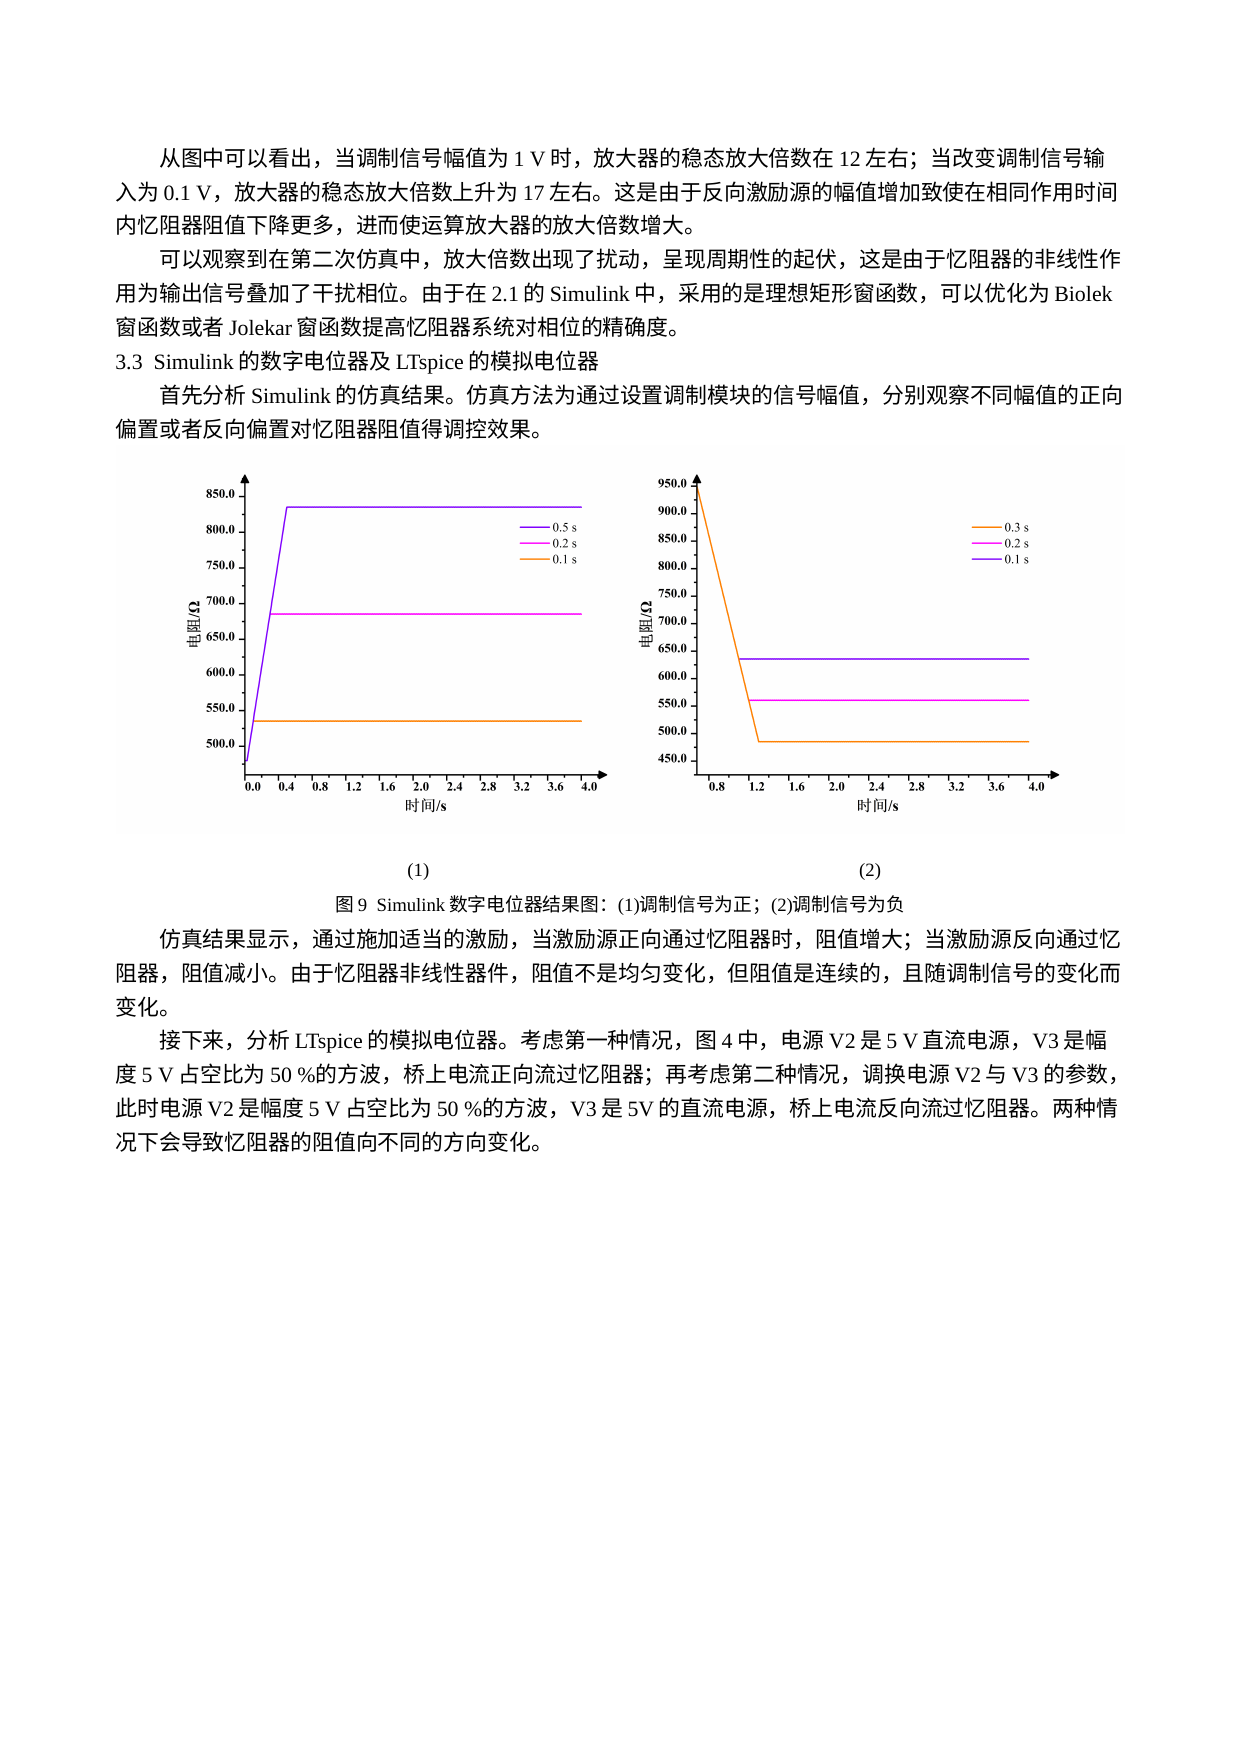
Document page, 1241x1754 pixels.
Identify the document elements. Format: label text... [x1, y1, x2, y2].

text 仿真结果显示，通过施加适当的激励，当激励源正向通过忆阻器时，阻值增大；当激励源反向通过忆阻器，阻值减小。由于忆阻器非线性器件，阻值不是均匀变化，但阻值是连续的，且随调制信号的变化而变化。 [115, 921, 1125, 1022]
text 从图中可以看出，当调制信号幅值为1 V时，放大器的稳态放大倍数在12左右；当改变调制信号输入为0.1 V，放大器的稳态放大倍数上升为17左右。这是由于反向激励源的幅值增加致使在相同作用时间内忆阻器阻值下降更多，进而使运算放大器的放大倍数增大。 [115, 139, 1125, 241]
text 接下来，分析LTspice的模拟电位器。考虑第一种情况，图4中，电源V2是5 V直流电源，V3是幅度5 V占空比为50 %的方波，桥上电流正向流过忆阻器；再考虑第二种情况，调换电源V2与V3的参数，此时电源V2是幅度5 V占空比为50 %的方波，V3是5V的直流电源，桥上电流反向流过忆阻器。两种情况下会导致忆阻器的阻值向不同的方向变化。 [115, 1022, 1125, 1158]
text 可以观察到在第二次仿真中，放大倍数出现了扰动，呈现周期性的起伏，这是由于忆阻器的非线性作用为输出信号叠加了干扰相位。由于在2.1的Simulink中，采用的是理想矩形窗函数，可以优化为Biolek窗函数或者Jolekar窗函数提高忆阻器系统对相位的精确度。 [115, 241, 1125, 343]
text 3.3 Simulink的数字电位器及LTspice的模拟电位器 [115, 343, 1125, 377]
picture [115, 445, 1125, 834]
text (1) (2) [159, 853, 1125, 887]
text 首先分析Simulink的仿真结果。仿真方法为通过设置调制模块的信号幅值，分别观察不同幅值的正向偏置或者反向偏置对忆阻器阻值得调控效果。 [115, 377, 1125, 445]
text 图9 Simulink数字电位器结果图：(1)调制信号为正；(2)调制信号为负 [115, 887, 1125, 921]
